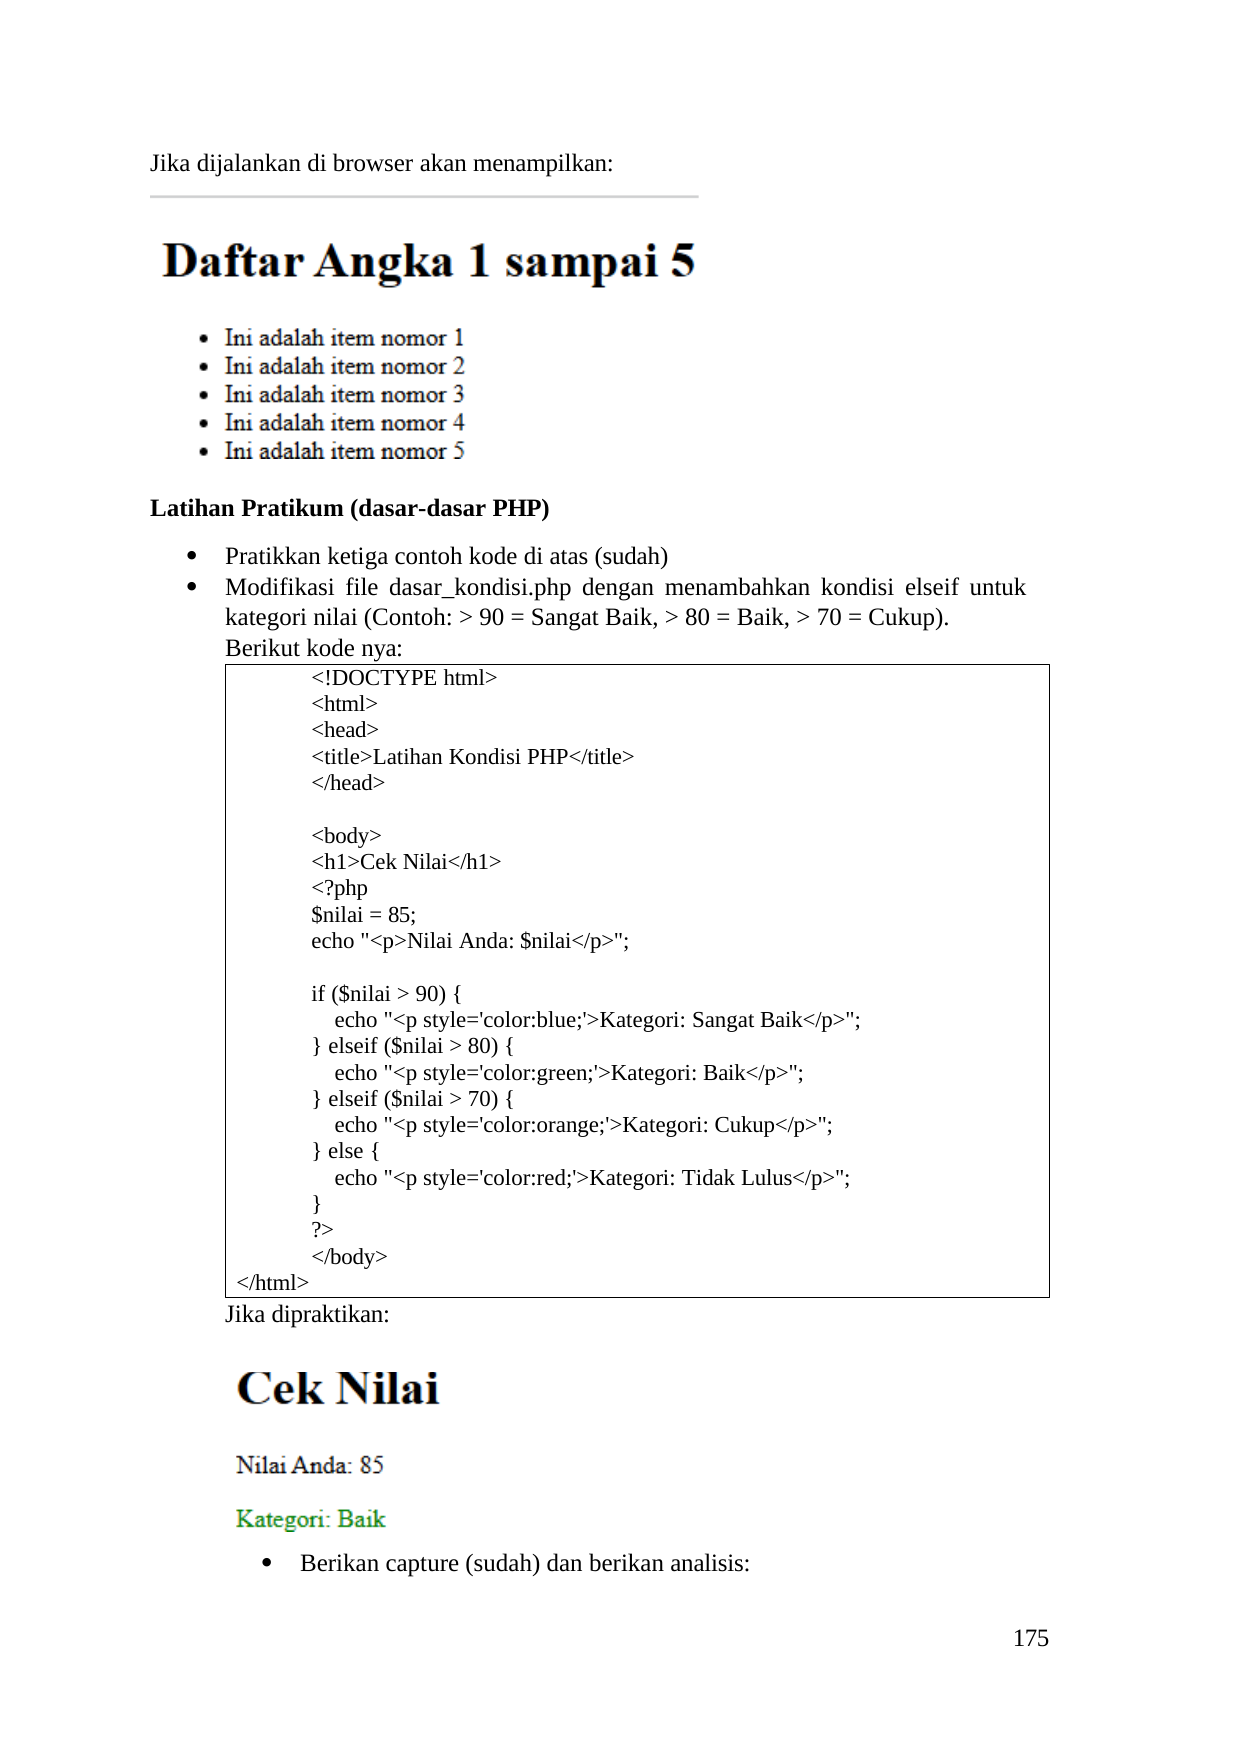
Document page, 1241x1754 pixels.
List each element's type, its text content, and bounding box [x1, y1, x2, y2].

text Jika dipraktikan: [225, 662, 1137, 1328]
list Modifikasi file dasar_kondisi.php dengan menambahkan kondisi elseif untuk kategori nilai (Contoh: > 90 = Sangat Baik, > 80 = Baik, > 70 = Cukup). [187, 572, 1050, 631]
list Berikan capture (sudah) dan berikan analisis: [262, 1386, 1137, 1577]
text Berikut kode nya: [225, 633, 1137, 661]
picture [236, 1372, 441, 1532]
list Pratikkan ketiga contoh kode di atas (sudah) [187, 541, 1137, 569]
subtitle Latihan Pratikum (dasar-dasar PHP) [150, 493, 1137, 522]
picture [150, 195, 699, 459]
text Jika dijalankan di browser akan menampilkan: [150, 148, 1137, 177]
